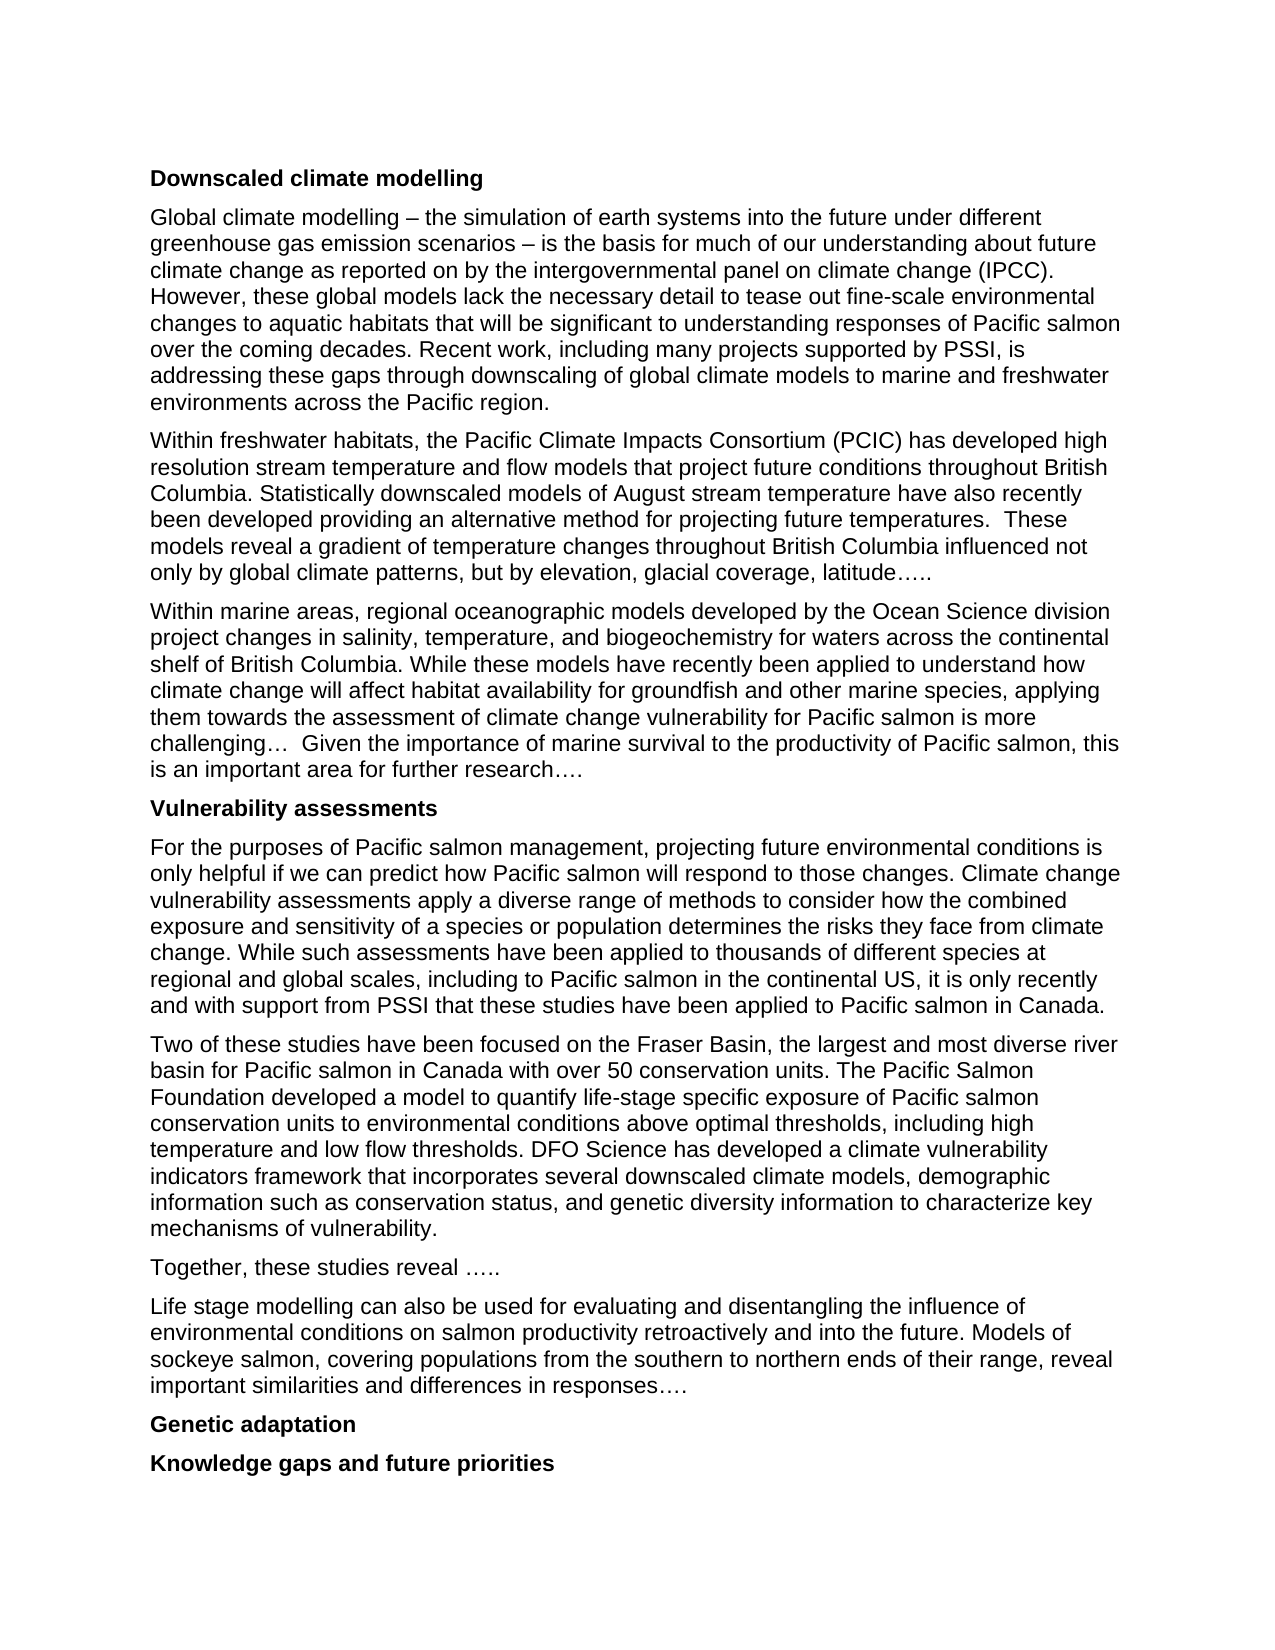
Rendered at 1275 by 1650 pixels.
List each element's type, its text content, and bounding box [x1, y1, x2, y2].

text Life stage modelling can also be used for evaluating and disentangling the influence of environmental conditions on salmon productivity retroactively and into the future. Models of sockeye salmon, covering populations from the southern to northern ends of their range, reveal important similarities and differences in responses…. [150, 1293, 1125, 1398]
text Together, these studies reveal ….. [150, 1254, 1125, 1281]
text Within marine areas, regional oceanographic models developed by the Ocean Science division project changes in salinity, temperature, and biogeochemistry for waters across the continental shelf of British Columbia. While these models have recently been applied to understand how climate change will affect habitat availability for groundfish and other marine species, applying them towards the assessment of climate change vulnerability for Pacific salmon is more challenging… Given the importance of marine survival to the productivity of Pacific salmon, this is an important area for further research…. [150, 598, 1125, 782]
text Downscaled climate modelling [150, 165, 1125, 192]
text Knowledge gaps and future priorities [150, 1450, 1125, 1476]
text Genetic adaptation [150, 1411, 1125, 1437]
text Vulnerability assessments [150, 795, 1125, 821]
text Within freshwater habitats, the Pacific Climate Impacts Consortium (PCIC) has developed high resolution stream temperature and flow models that project future conditions throughout British Columbia. Statistically downscaled models of August stream temperature have also recently been developed providing an alternative method for projecting future temperatures. These models reveal a gradient of temperature changes throughout British Columbia influenced not only by global climate patterns, but by elevation, glacial coverage, latitude….. [150, 427, 1125, 586]
text For the purposes of Pacific salmon management, projecting future environmental conditions is only helpful if we can predict how Pacific salmon will respond to those changes. Climate change vulnerability assessments apply a diverse range of methods to consider how the combined exposure and sensitivity of a species or population determines the risks they face from climate change. While such assessments have been applied to thousands of different species at regional and global scales, including to Pacific salmon in the continental US, it is only recently and with support from PSSI that these studies have been applied to Pacific salmon in Canada. [150, 834, 1125, 1018]
text Global climate modelling – the simulation of earth systems into the future under different greenhouse gas emission scenarios – is the basis for much of our understanding about future climate change as reported on by the intergovernmental panel on climate change (IPCC). However, these global models lack the necessary detail to tease out fine-scale environmental changes to aquatic habitats that will be significant to understanding responses of Pacific salmon over the coming decades. Recent work, including many projects supported by PSSI, is addressing these gaps through downscaling of global climate models to marine and freshwater environments across the Pacific region. [150, 204, 1125, 415]
text Two of these studies have been focused on the Fraser Basin, the largest and most diverse river basin for Pacific salmon in Canada with over 50 conservation units. The Pacific Salmon Foundation developed a model to quantify life-stage specific exposure of Pacific salmon conservation units to environmental conditions above optimal thresholds, including high temperature and low flow thresholds. DFO Science has developed a climate vulnerability indicators framework that incorporates several downscaled climate models, demographic information such as conservation status, and genetic diversity information to characterize key mechanisms of vulnerability. [150, 1031, 1125, 1242]
